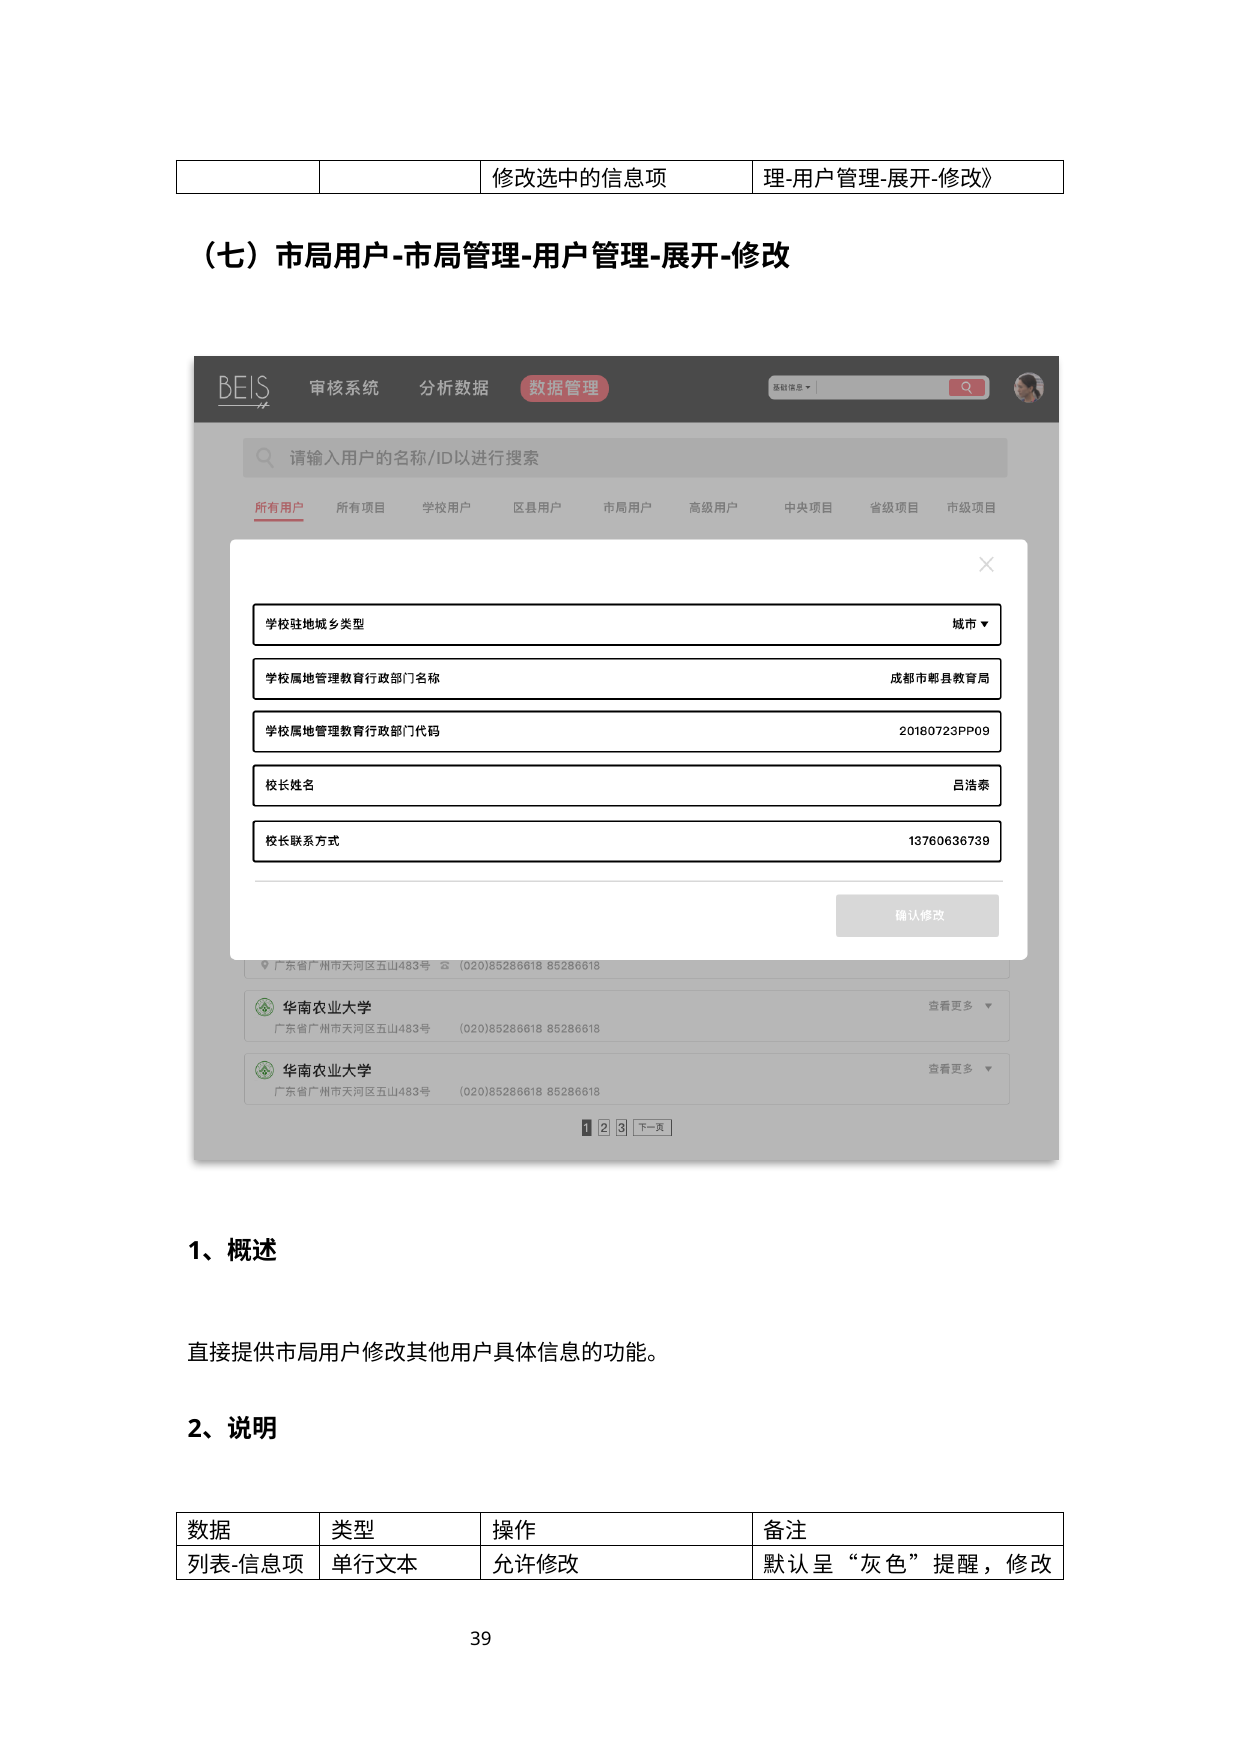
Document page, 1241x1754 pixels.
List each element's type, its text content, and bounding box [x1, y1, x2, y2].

table_header 操作 [481, 1513, 752, 1545]
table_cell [753, 1546, 1063, 1579]
subtitle 市局用户-市局管理-用户管理-展开-修改 [187, 221, 1053, 286]
table_cell 弹出窗口，允许用户操作修改选中的信息项 [481, 161, 752, 193]
subtitle 说明 [187, 1394, 1053, 1459]
table_cell 修改 [177, 161, 319, 193]
table_cell 按钮 [320, 161, 480, 193]
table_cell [753, 161, 1063, 193]
table_cell 允许修改 [481, 1546, 752, 1579]
table_cell 列表-信息项 [177, 1546, 319, 1579]
table_cell 单行文本 [320, 1546, 480, 1579]
subtitle 概述 [187, 1216, 1053, 1281]
picture [194, 356, 1059, 1160]
table_header 数据 [177, 1513, 319, 1545]
table_header 备注 [753, 1513, 1063, 1545]
table_header 类型 [320, 1513, 480, 1545]
list 直接提供市局用户修改其他用户具体信息的功能。 [187, 1334, 1053, 1367]
